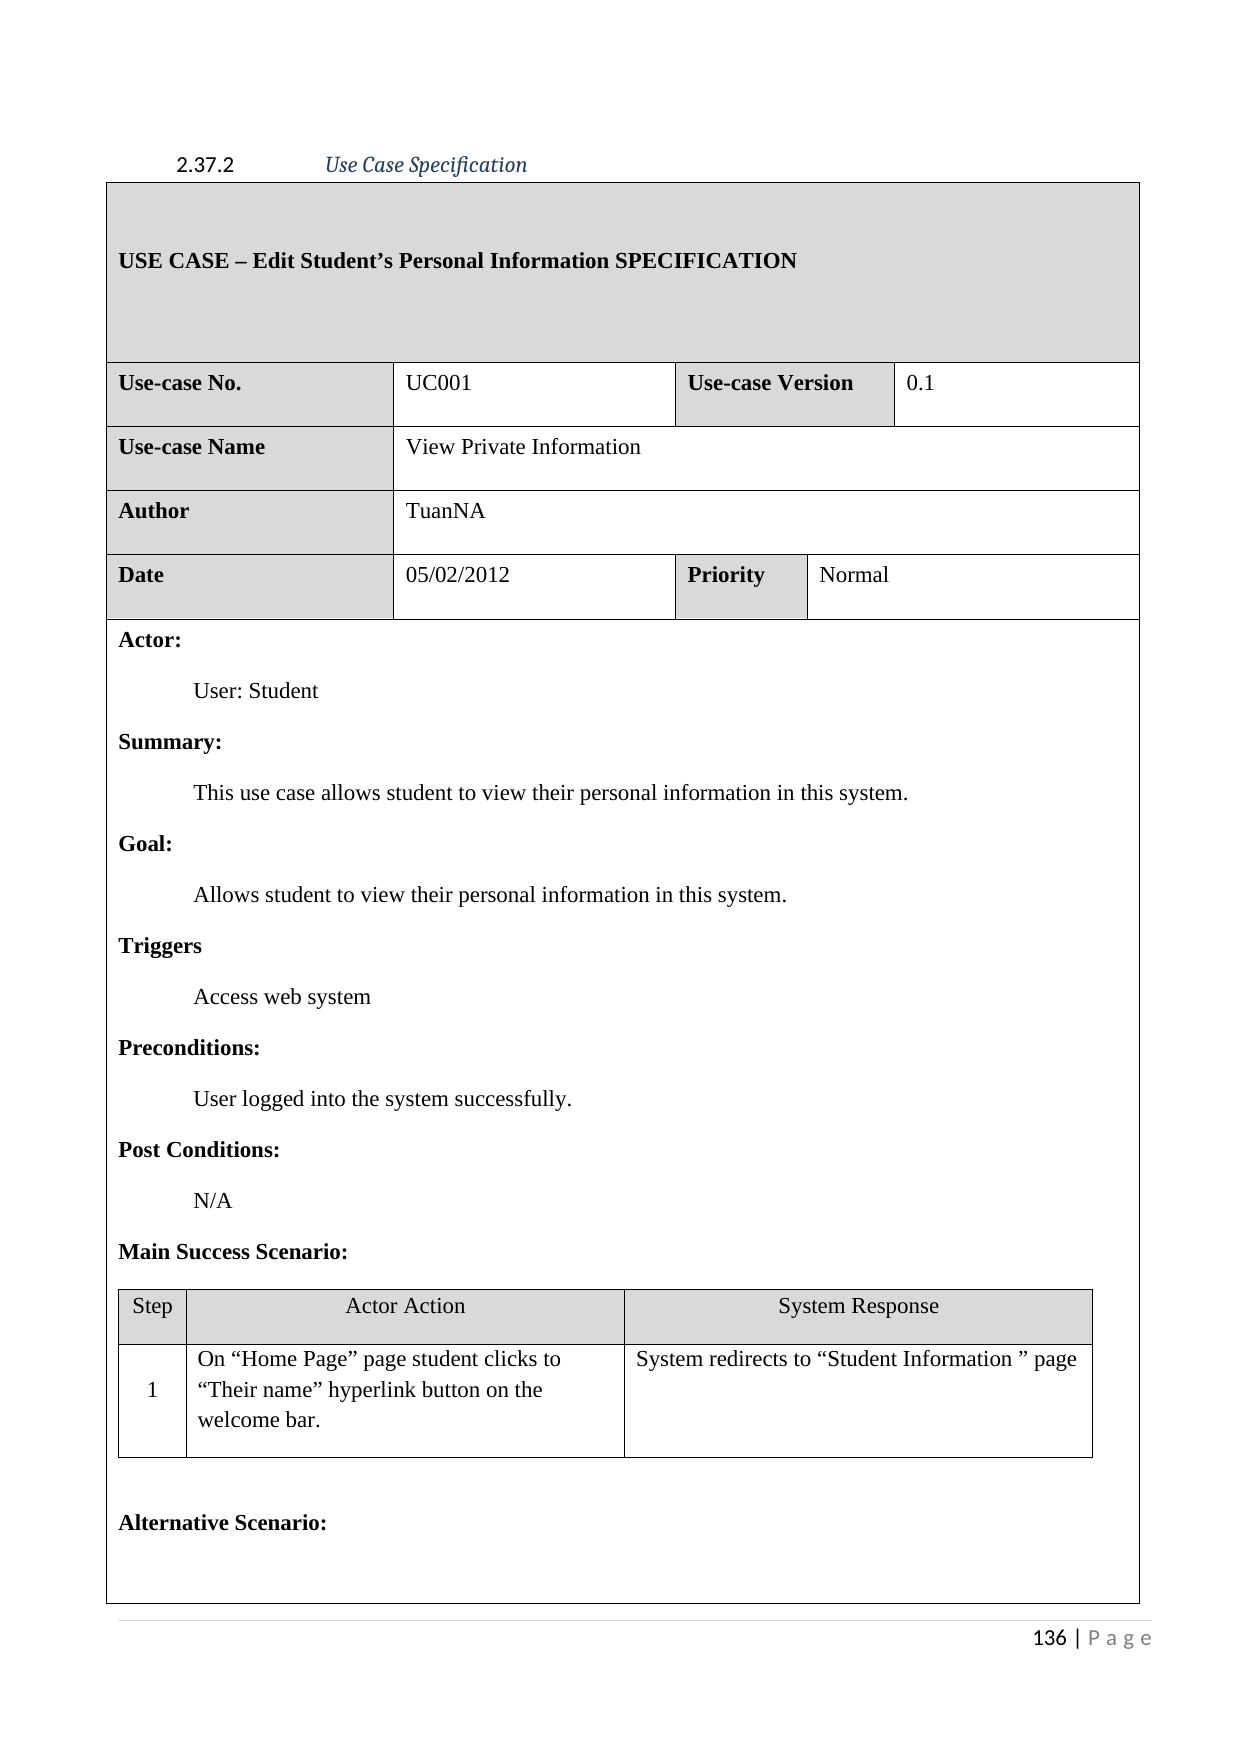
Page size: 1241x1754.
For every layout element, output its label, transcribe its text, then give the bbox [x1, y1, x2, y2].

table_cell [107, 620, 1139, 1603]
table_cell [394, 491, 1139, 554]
subtitle Use Case Specification [118, 150, 1152, 178]
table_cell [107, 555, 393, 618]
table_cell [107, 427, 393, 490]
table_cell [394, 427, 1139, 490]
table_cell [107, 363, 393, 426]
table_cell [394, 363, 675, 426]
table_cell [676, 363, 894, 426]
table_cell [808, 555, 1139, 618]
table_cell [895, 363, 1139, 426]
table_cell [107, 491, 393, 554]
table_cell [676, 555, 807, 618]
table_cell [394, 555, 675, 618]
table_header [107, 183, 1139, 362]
